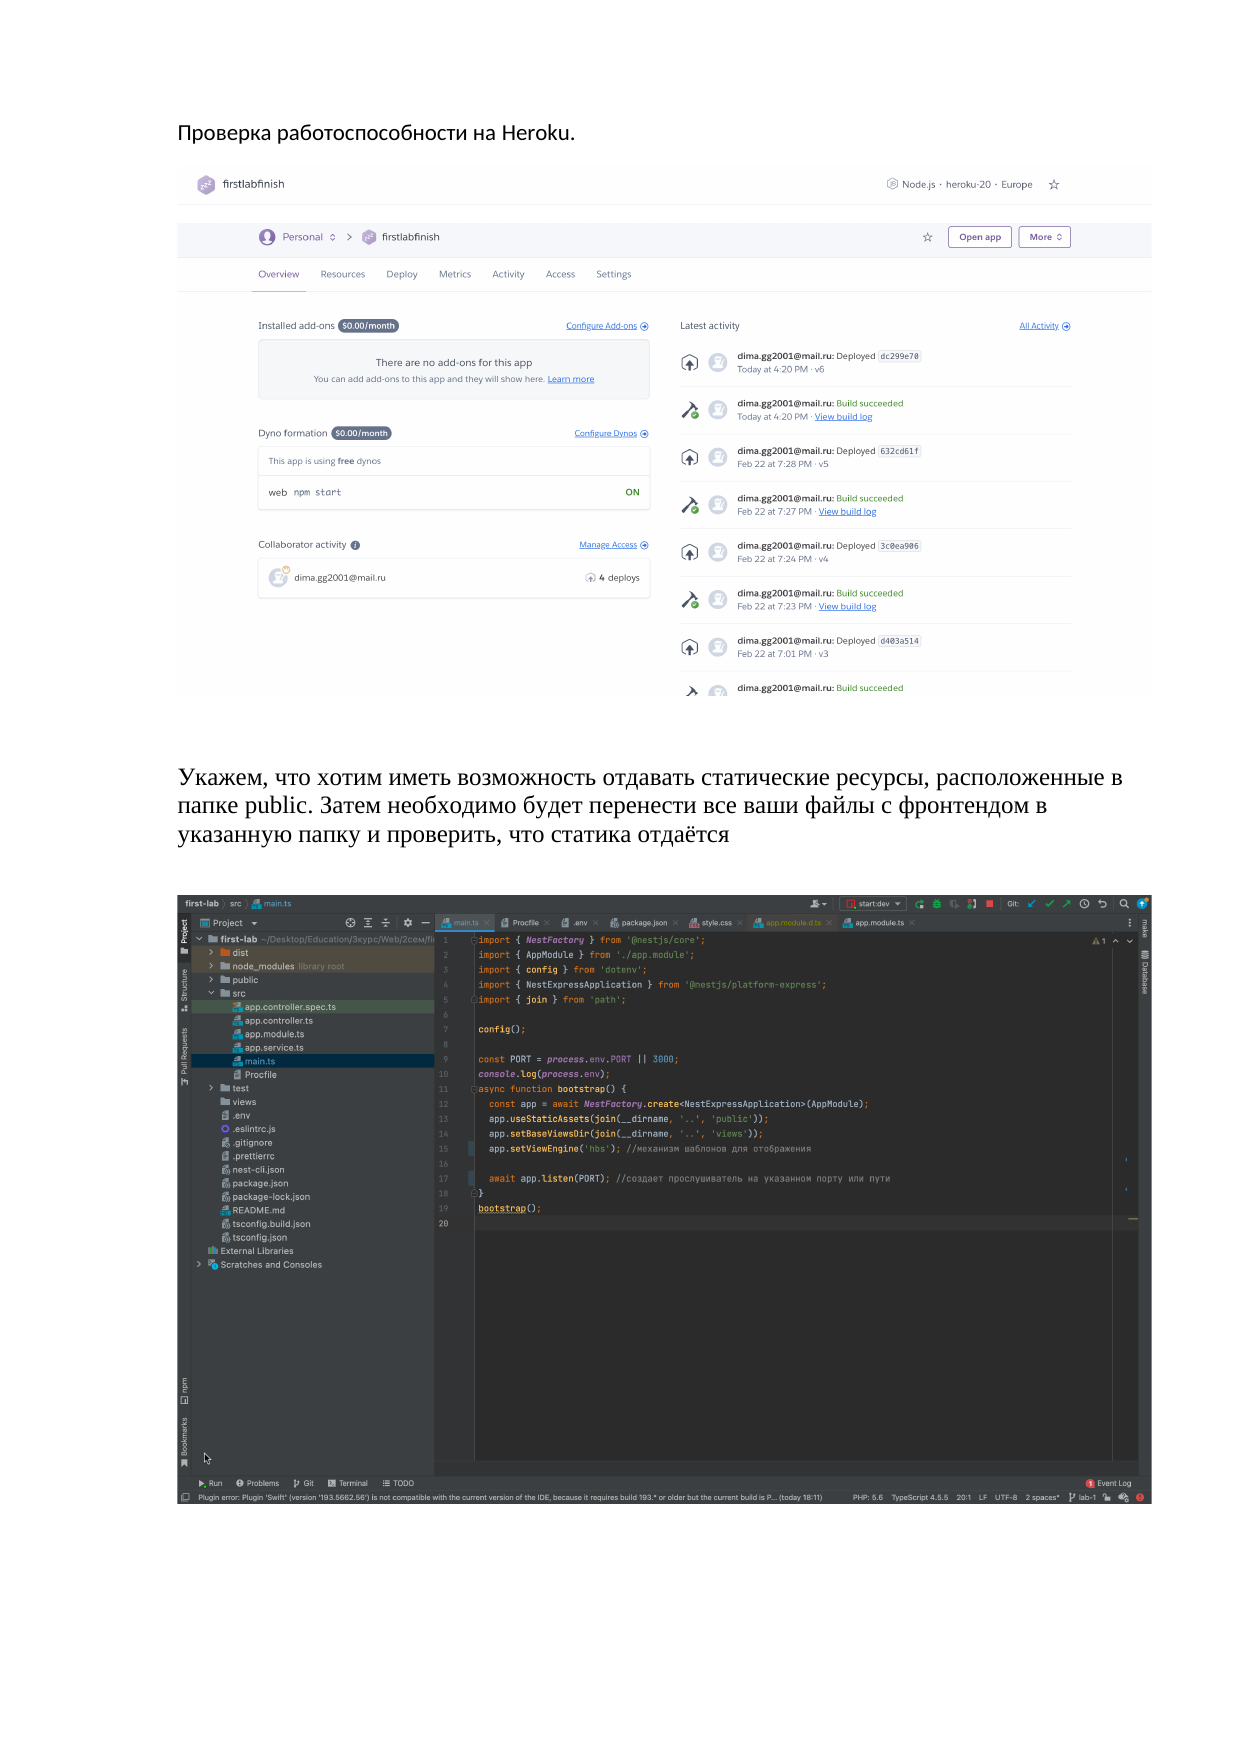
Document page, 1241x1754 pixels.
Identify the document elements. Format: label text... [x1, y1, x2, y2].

picture [177, 223, 1152, 696]
text Проверка работоспособности на Heroku. [177, 118, 1152, 146]
text Укажем, что хотим иметь возможность отдавать статические ресурсы, расположенные в папке public. Затем необходимо будет перенести все ваши файлы с фронтендом в указанную папку и проверить, что статика отдаётся [177, 762, 1152, 848]
picture [177, 165, 1152, 205]
picture [177, 895, 1152, 1504]
